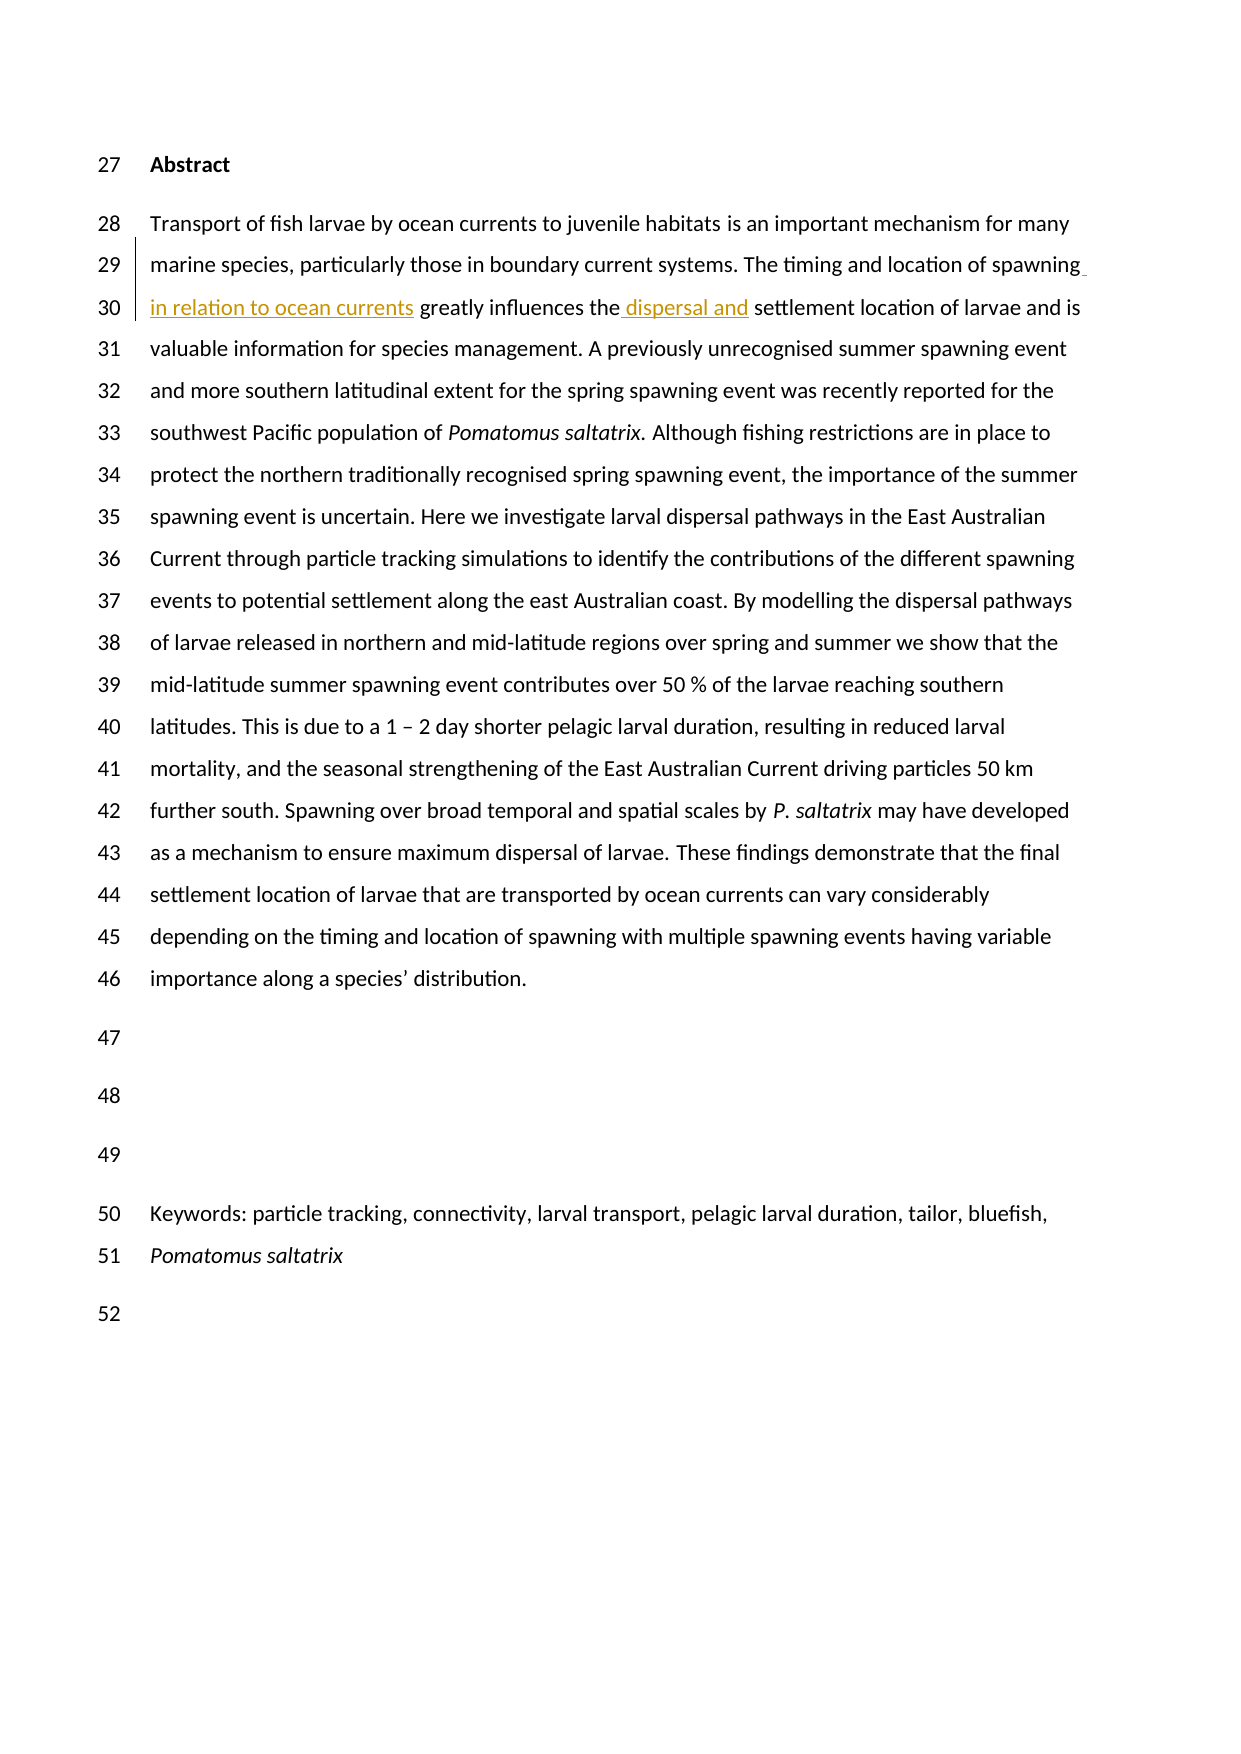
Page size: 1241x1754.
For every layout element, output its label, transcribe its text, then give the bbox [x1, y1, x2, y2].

text Abstract [150, 150, 1090, 178]
text Transport of fish larvae by ocean currents to juvenile habitats is an important mechanism for many marine species, particularly those in boundary current systems. The timing and location of spawning greatly influences the settlement location of larvae and is valuable information for species management. A previously unrecognised summer spawning event and more southern latitudinal extent for the spring spawning event was recently reported for the southwest Pacific population of Pomatomus saltatrix. Although fishing restrictions are in place to protect the northern traditionally recognised spring spawning event, the importance of the summer spawning event is uncertain. Here we investigate larval dispersal pathways in the East Australian Current through particle tracking simulations to identify the contributions of the different spawning events to potential settlement along the east Australian coast. By modelling the dispersal pathways of larvae released in northern and mid-latitude regions over spring and summer we show that the mid-latitude summer spawning event contributes over 50 % of the larvae reaching southern latitudes. This is due to a 1 – 2 day shorter pelagic larval duration, resulting in reduced larval mortality, and the seasonal strengthening of the East Australian Current driving particles 50 km further south. Spawning over broad temporal and spatial scales by P. saltatrix may have developed as a mechanism to ensure maximum dispersal of larvae. These findings demonstrate that the final settlement location of larvae that are transported by ocean currents can vary considerably depending on the timing and location of spawning with multiple spawning events having variable importance along a species’ distribution. [150, 209, 1090, 992]
text Keywords: particle tracking, connectivity, larval transport, pelagic larval duration, tailor, bluefish, Pomatomus saltatrix [150, 1199, 1090, 1269]
